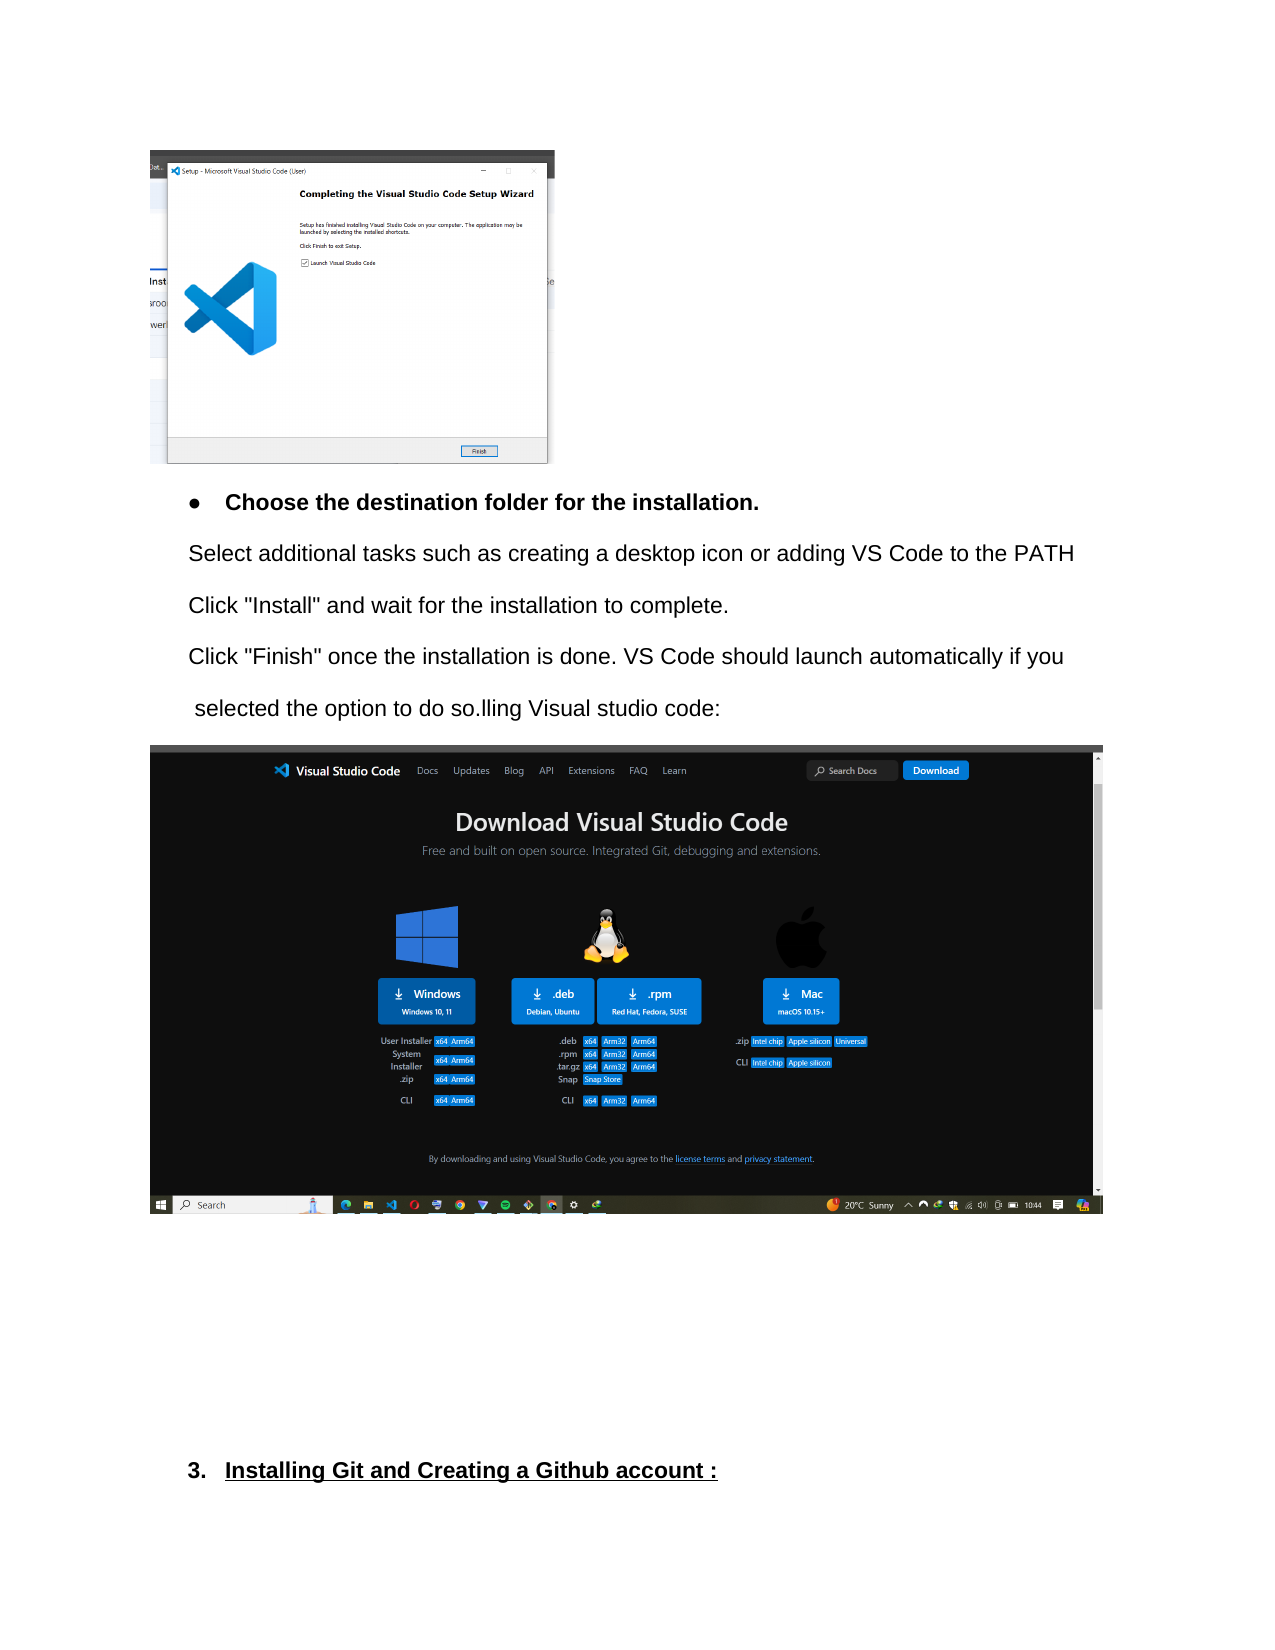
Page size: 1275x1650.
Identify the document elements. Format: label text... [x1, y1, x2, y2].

text Select additional tasks such as creating a desktop icon or adding VS Code to the PATH [150, 540, 1125, 567]
text Click "Finish" once the installation is done. VS Code should launch automatically if you [150, 643, 1125, 669]
list Installing Git and Creating a Github account : [187, 1457, 1125, 1483]
list Choose the destination folder for the installation. [187, 489, 1125, 515]
picture [150, 745, 1103, 1214]
text selected the option to do so.lling Visual studio code: [150, 694, 1125, 721]
text Click "Install" and wait for the installation to complete. [150, 592, 1125, 618]
picture [150, 150, 555, 464]
